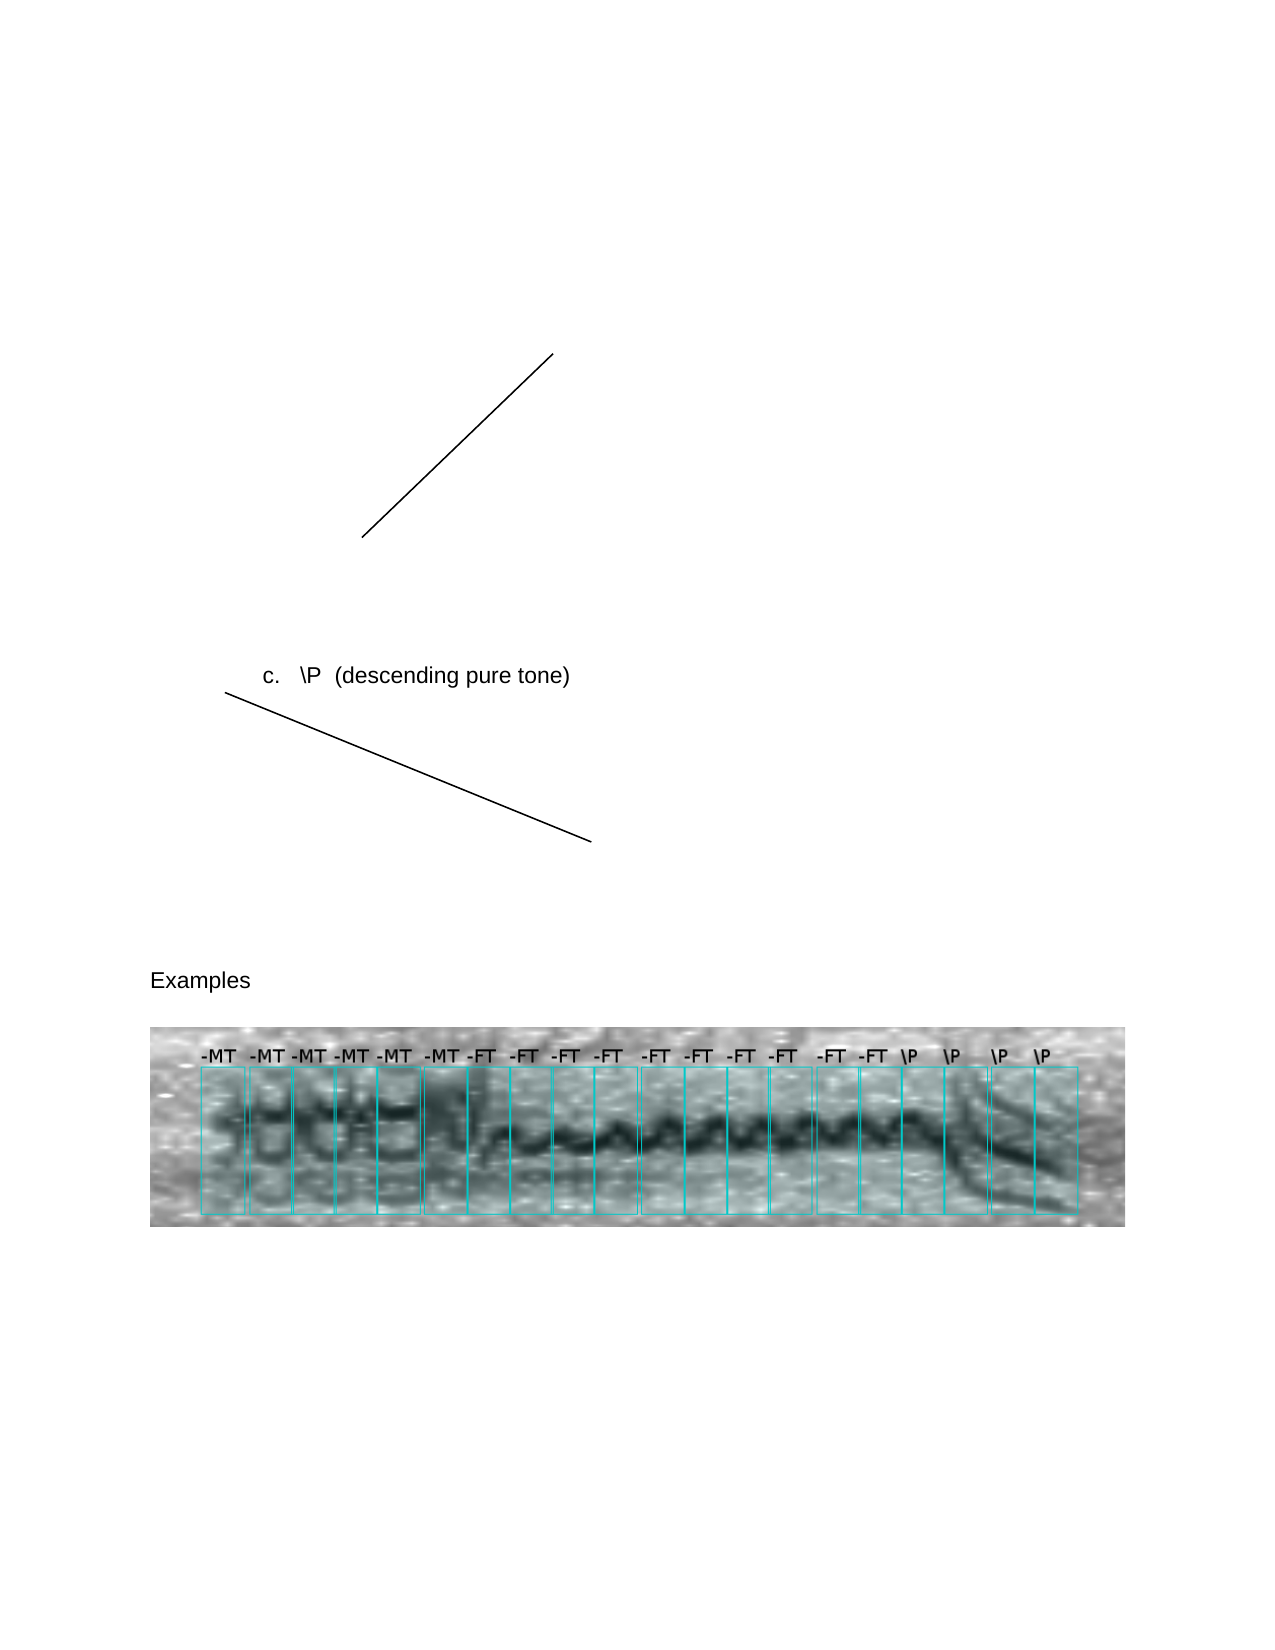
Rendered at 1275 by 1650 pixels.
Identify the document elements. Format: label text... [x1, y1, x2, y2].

picture [150, 1027, 1125, 1227]
text Examples [150, 967, 1125, 993]
list \P (descending pure tone) [262, 662, 1125, 689]
